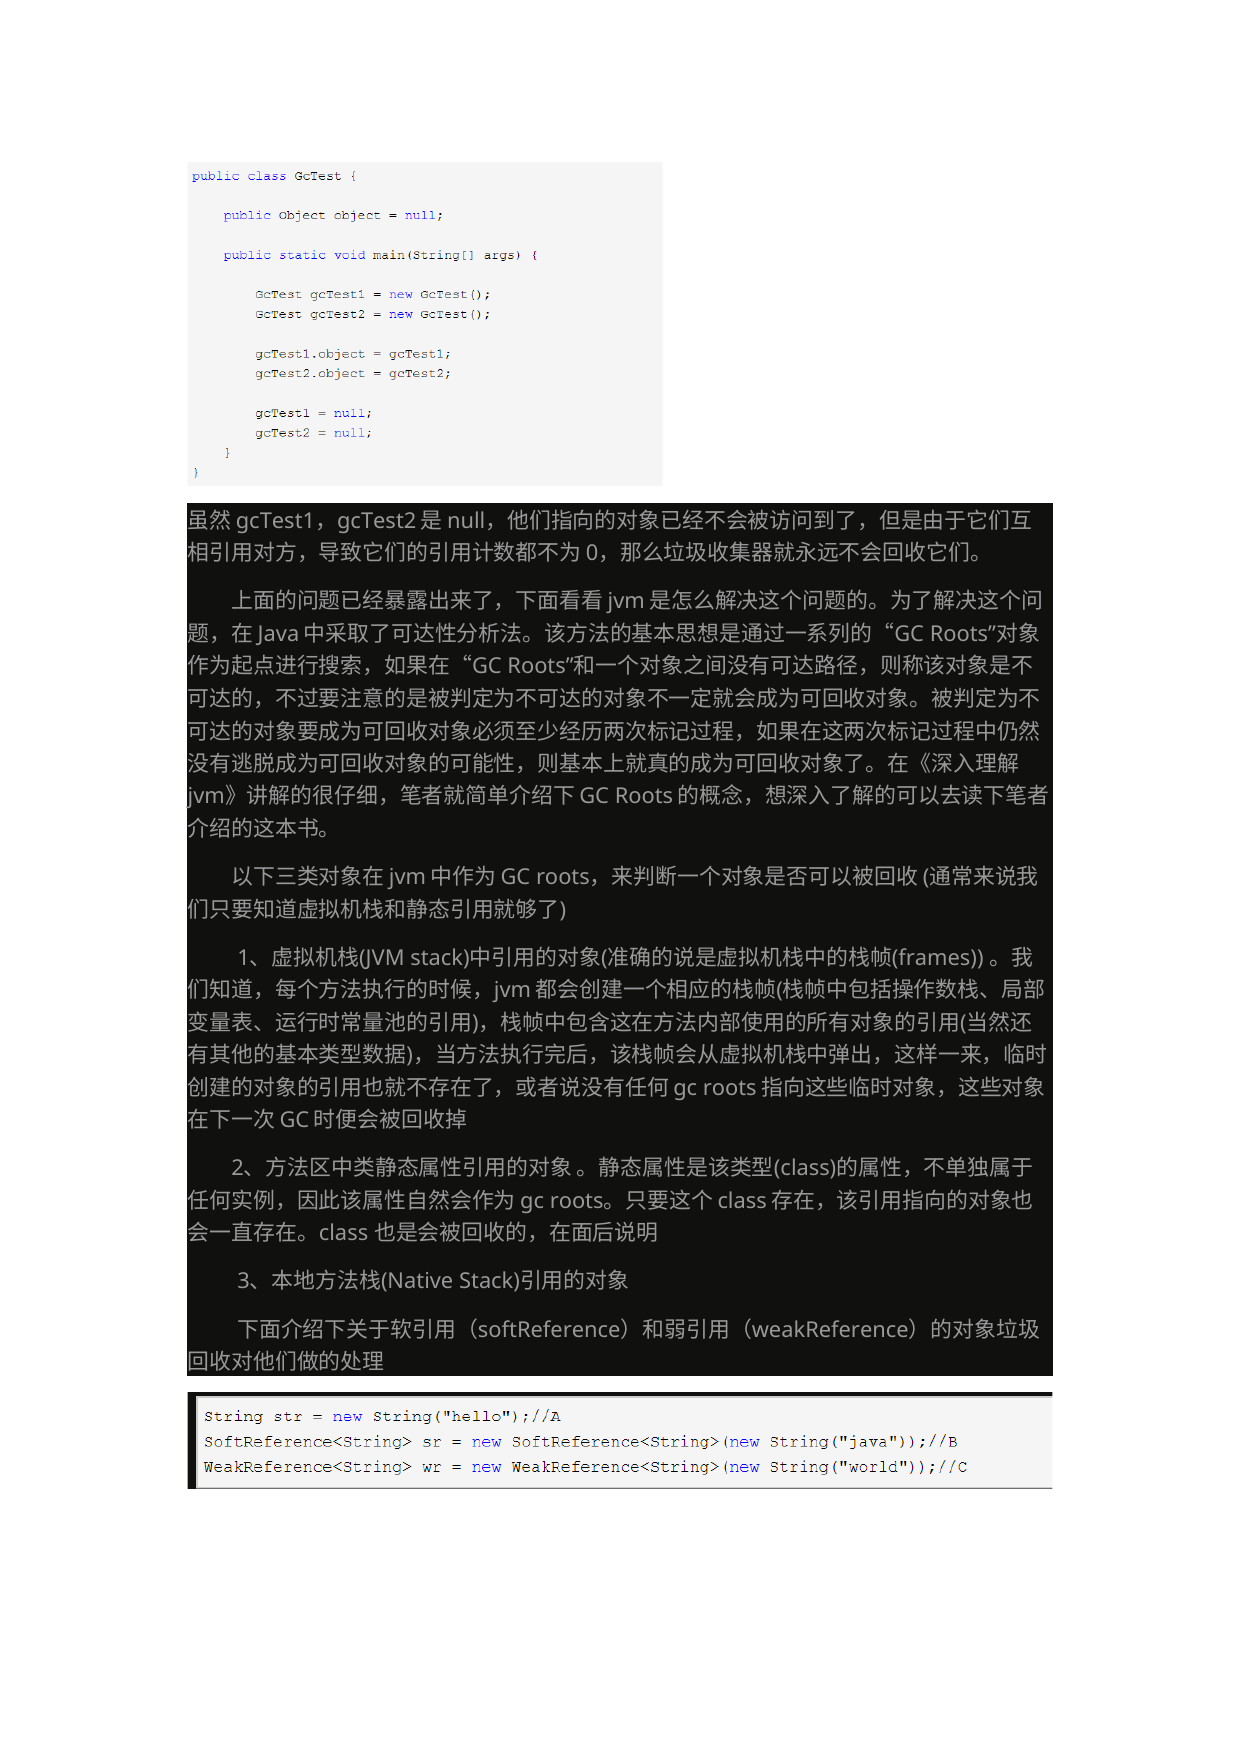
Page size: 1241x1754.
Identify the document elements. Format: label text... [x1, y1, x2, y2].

text 下面介绍下关于软引用（softReference）和弱引用（weakReference）的对象垃圾回收对他们做的处理 [187, 1311, 1053, 1376]
text 虽然gcTest1，gcTest2是null，他们指向的对象已经不会被访问到了，但是由于它们互相引用对方，导致它们的引用计数都不为0，那么垃圾收集器就永远不会回收它们。 [187, 503, 1053, 568]
text 3、本地方法栈(Native Stack)引用的对象 [187, 1263, 1053, 1296]
picture [187, 1392, 1053, 1489]
text 2、方法区中类静态属性引用的对象 。静态属性是该类型(class)的属性，不单独属于任何实例，因此该属性自然会作为gc roots。只要这个class存在，该引用指向的对象也会一直存在。class 也是会被回收的，在面后说明 [187, 1150, 1053, 1248]
text 1、虚拟机栈(JVM stack)中引用的对象(准确的说是虚拟机栈中的栈帧(frames)) 。我们知道，每个方法执行的时候，jvm都会创建一个相应的栈帧(栈帧中包括操作数栈、局部变量表、运行时常量池的引用)，栈帧中包含这在方法内部使用的所有对象的引用(当然还有其他的基本类型数据)，当方法执行完后，该栈帧会从虚拟机栈中弹出，这样一来，临时创建的对象的引用也就不存在了，或者说没有任何gc roots指向这些临时对象，这些对象在下一次GC时便会被回收掉 [187, 939, 1053, 1134]
picture [187, 162, 663, 486]
text 以下三类对象在jvm中作为GC roots，来判断一个对象是否可以被回收 (通常来说我们只要知道虚拟机栈和静态引用就够了) [187, 859, 1053, 924]
text 上面的问题已经暴露出来了，下面看看jvm是怎么解决这个问题的。为了解决这个问题，在Java中采取了可达性分析法。该方法的基本思想是通过一系列的“GC Roots”对象作为起点进行搜索，如果在“GC Roots”和一个对象之间没有可达路径，则称该对象是不可达的，不过要注意的是被判定为不可达的对象不一定就会成为可回收对象。被判定为不可达的对象要成为可回收对象必须至少经历两次标记过程，如果在这两次标记过程中仍然没有逃脱成为可回收对象的可能性，则基本上就真的成为可回收对象了。在《深入理解jvm》讲解的很仔细，笔者就简单介绍下GC Roots的概念，想深入了解的可以去读下笔者介绍的这本书。 [187, 583, 1053, 843]
